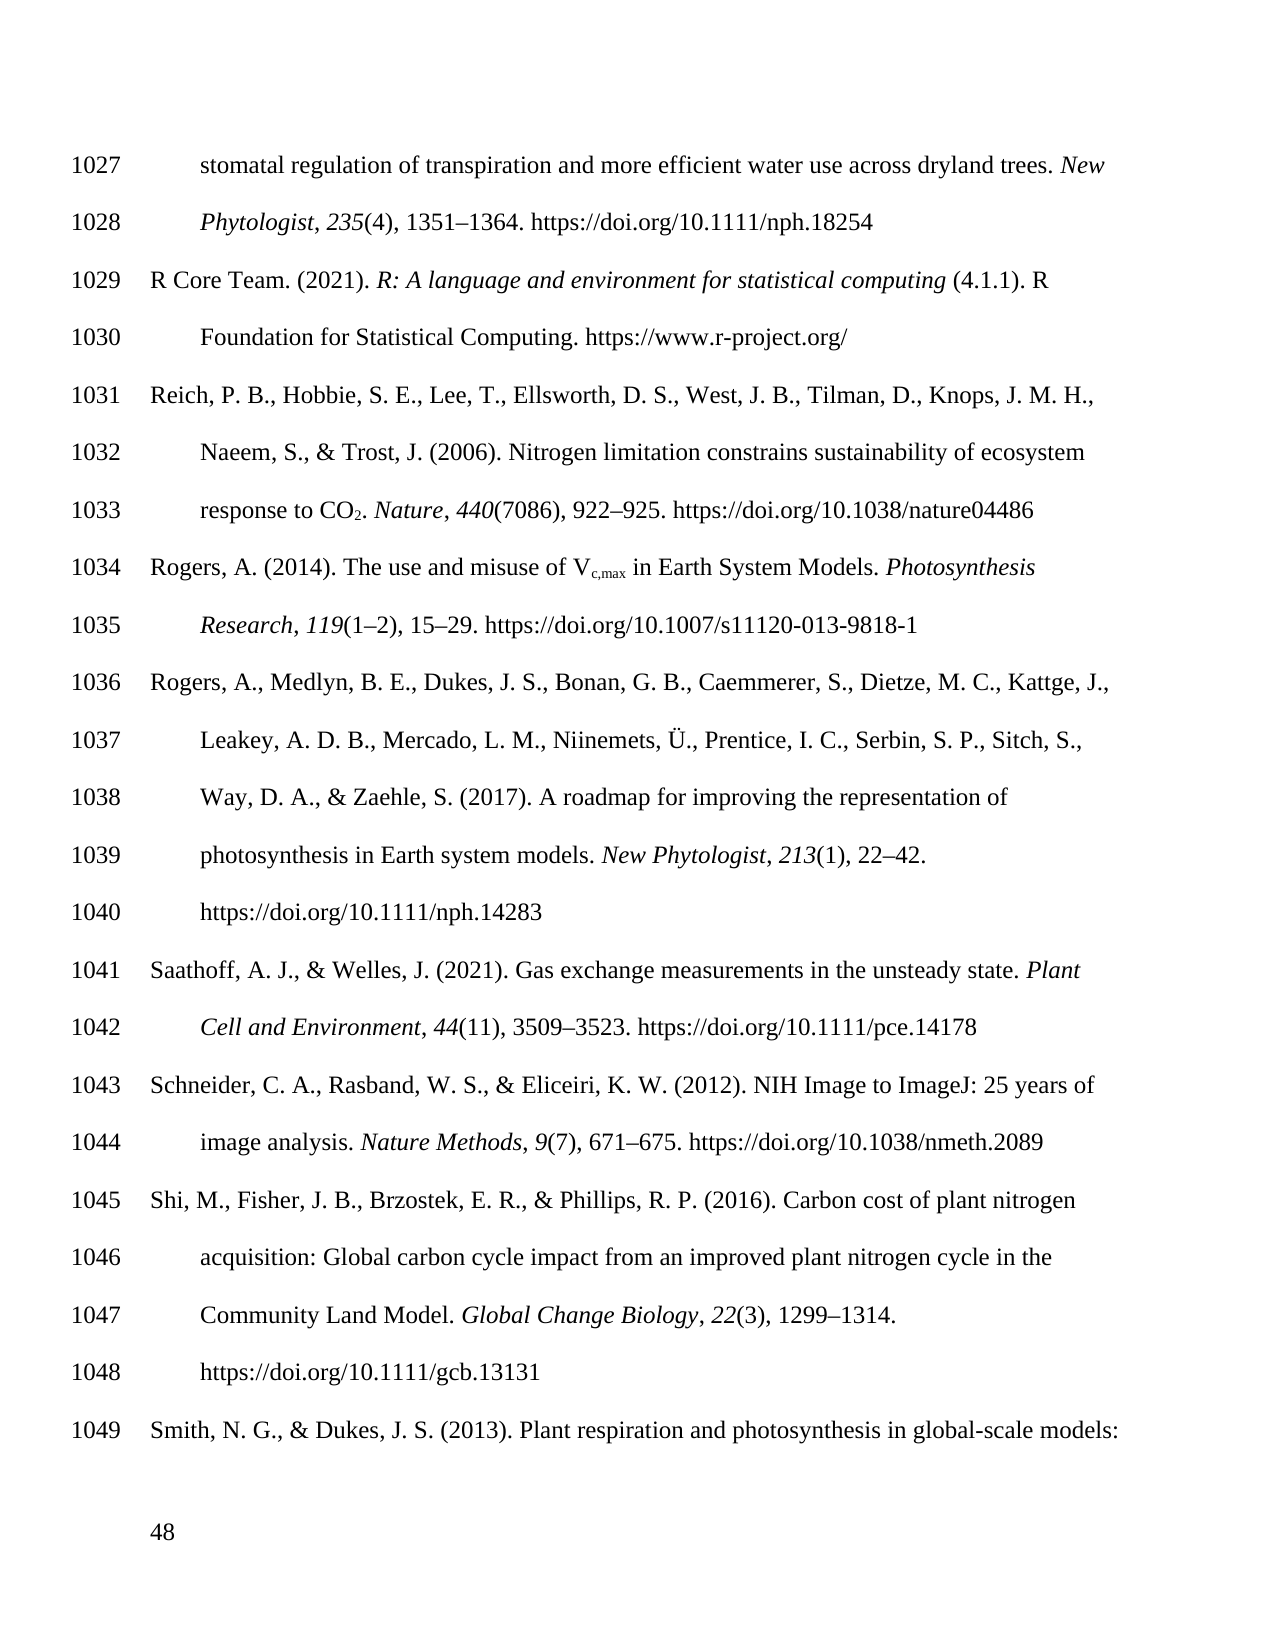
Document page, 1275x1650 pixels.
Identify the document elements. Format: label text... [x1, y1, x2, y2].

text Shi, M., Fisher, J. B., Brzostek, E. R., & Phillips, R. P. (2016). Carbon cost of plant nitrogen acquisition: Global carbon cycle impact from an improved plant nitrogen cycle in the Community Land Model. Global Change Biology, 22(3), 1299–1314. https://doi.org/10.1111/gcb.13131 [150, 1185, 1125, 1386]
text Rogers, A. (2014). The use and misuse of Vc,max in Earth System Models. Photosynthesis Research, 119(1–2), 15–29. https://doi.org/10.1007/s11120-013-9818-1 [150, 552, 1125, 639]
text Saathoff, A. J., & Welles, J. (2021). Gas exchange measurements in the unsteady state. Plant Cell and Environment, 44(11), 3509–3523. https://doi.org/10.1111/pce.14178 [150, 955, 1125, 1041]
text Schneider, C. A., Rasband, W. S., & Eliceiri, K. W. (2012). NIH Image to ImageJ: 25 years of image analysis. Nature Methods, 9(7), 671–675. https://doi.org/10.1038/nmeth.2089 [150, 1070, 1125, 1156]
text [150, 150, 1125, 236]
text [150, 1415, 1125, 1444]
text Reich, P. B., Hobbie, S. E., Lee, T., Ellsworth, D. S., West, J. B., Tilman, D., Knops, J. M. H., Naeem, S., & Trost, J. (2006). Nitrogen limitation constrains sustainability of ecosystem response to CO2. Nature, 440(7086), 922–925. https://doi.org/10.1038/nature04486 [150, 380, 1125, 524]
text Rogers, A., Medlyn, B. E., Dukes, J. S., Bonan, G. B., Caemmerer, S., Dietze, M. C., Kattge, J., Leakey, A. D. B., Mercado, L. M., Niinemets, Ü., Prentice, I. C., Serbin, S. P., Sitch, S., Way, D. A., & Zaehle, S. (2017). A roadmap for improving the representation of photosynthesis in Earth system models. New Phytologist, 213(1), 22–42. https://doi.org/10.1111/nph.14283 [150, 667, 1125, 926]
text R Core Team. (2021). R: A language and environment for statistical computing (4.1.1). R Foundation for Statistical Computing. https://www.r-project.org/ [150, 265, 1125, 351]
